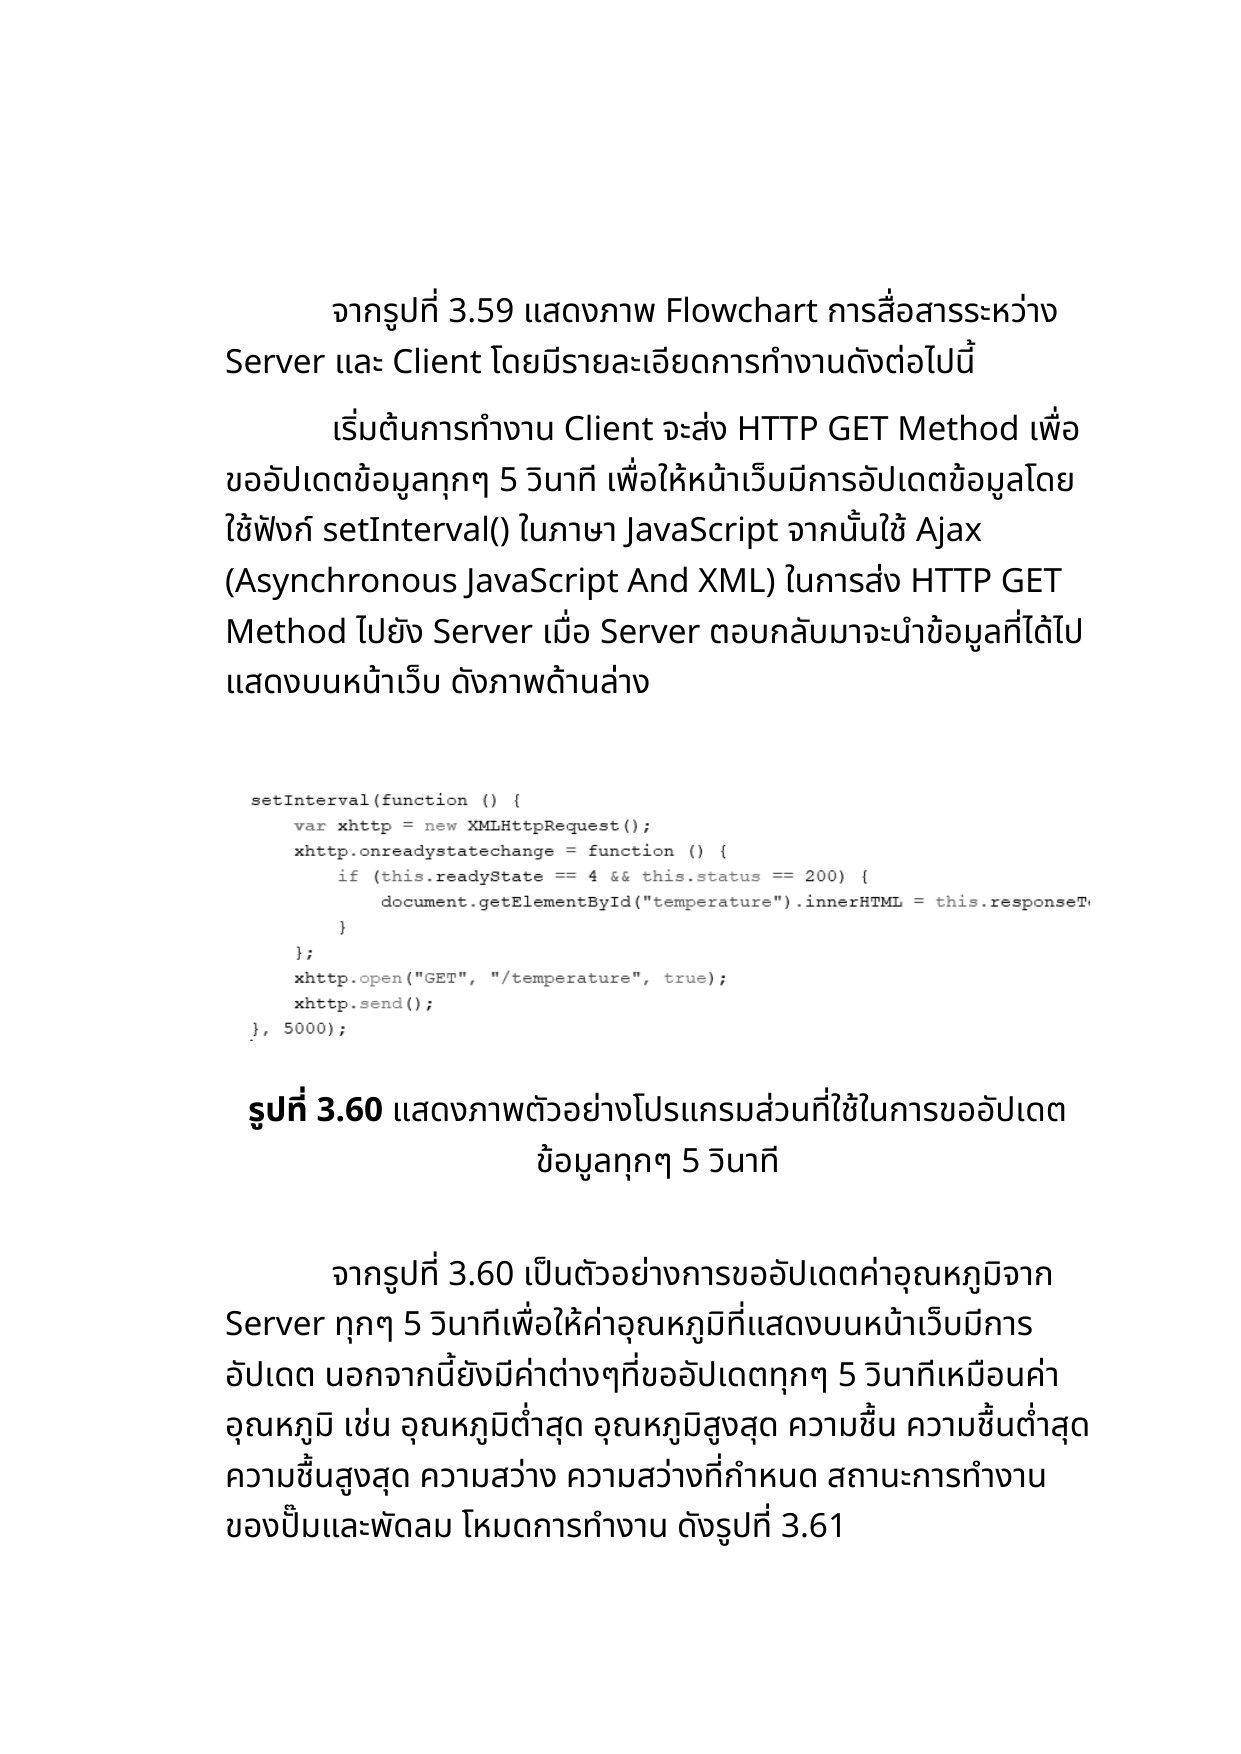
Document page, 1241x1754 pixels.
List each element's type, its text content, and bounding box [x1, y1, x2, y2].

text จากรูปที่ 3.59 แสดงภาพ Flowchart การสื่อสารระหว่าง Server และ Client โดยมีรายละเอียดการทำงานดังต่อไปนี้ [225, 287, 1090, 388]
text เริ่มต้นการทำงาน Client จะส่ง HTTP GET Method เพื่อขออัปเดตข้อมูลทุกๆ 5 วินาที เพื่อให้หน้าเว็บมีการอัปเดตข้อมูลโดยใช้ฟังก์ setInterval() ในภาษา JavaScript จากนั้นใช้ Ajax (Asynchronous JavaScript And XML) ในการส่ง HTTP GET Method ไปยัง Server เมื่อ Server ตอบกลับมาจะนำข้อมูลที่ได้ไปแสดงบนหน้าเว็บ ดังภาพด้านล่าง [225, 405, 1090, 708]
text จากรูปที่ 3.60 เป็นตัวอย่างการขออัปเดตค่าอุณหภูมิจาก Server ทุกๆ 5 วินาทีเพื่อให้ค่าอุณหภูมิที่แสดงบนหน้าเว็บมีการอัปเดต นอกจากนี้ยังมีค่าต่างๆที่ขออัปเดตทุกๆ 5 วินาทีเหมือนค่าอุณหภูมิ เช่น อุณหภูมิต่ำสุด อุณหภูมิสูงสุด ความชื้น ความชื้นต่ำสุด ความชื้นสูงสุด ความสว่าง ความสว่างที่กำหนด สถานะการทำงานของปั๊มและพัดลม โหมดการทำงาน ดังรูปที่ 3.61 [225, 1249, 1090, 1553]
table_header รูปที่ 3.60 แสดงภาพตัวอย่างโปรแกรมส่วนที่ใช้ในการขออัปเดตข้อมูลทุกๆ 5 วินาที [225, 787, 1090, 1187]
